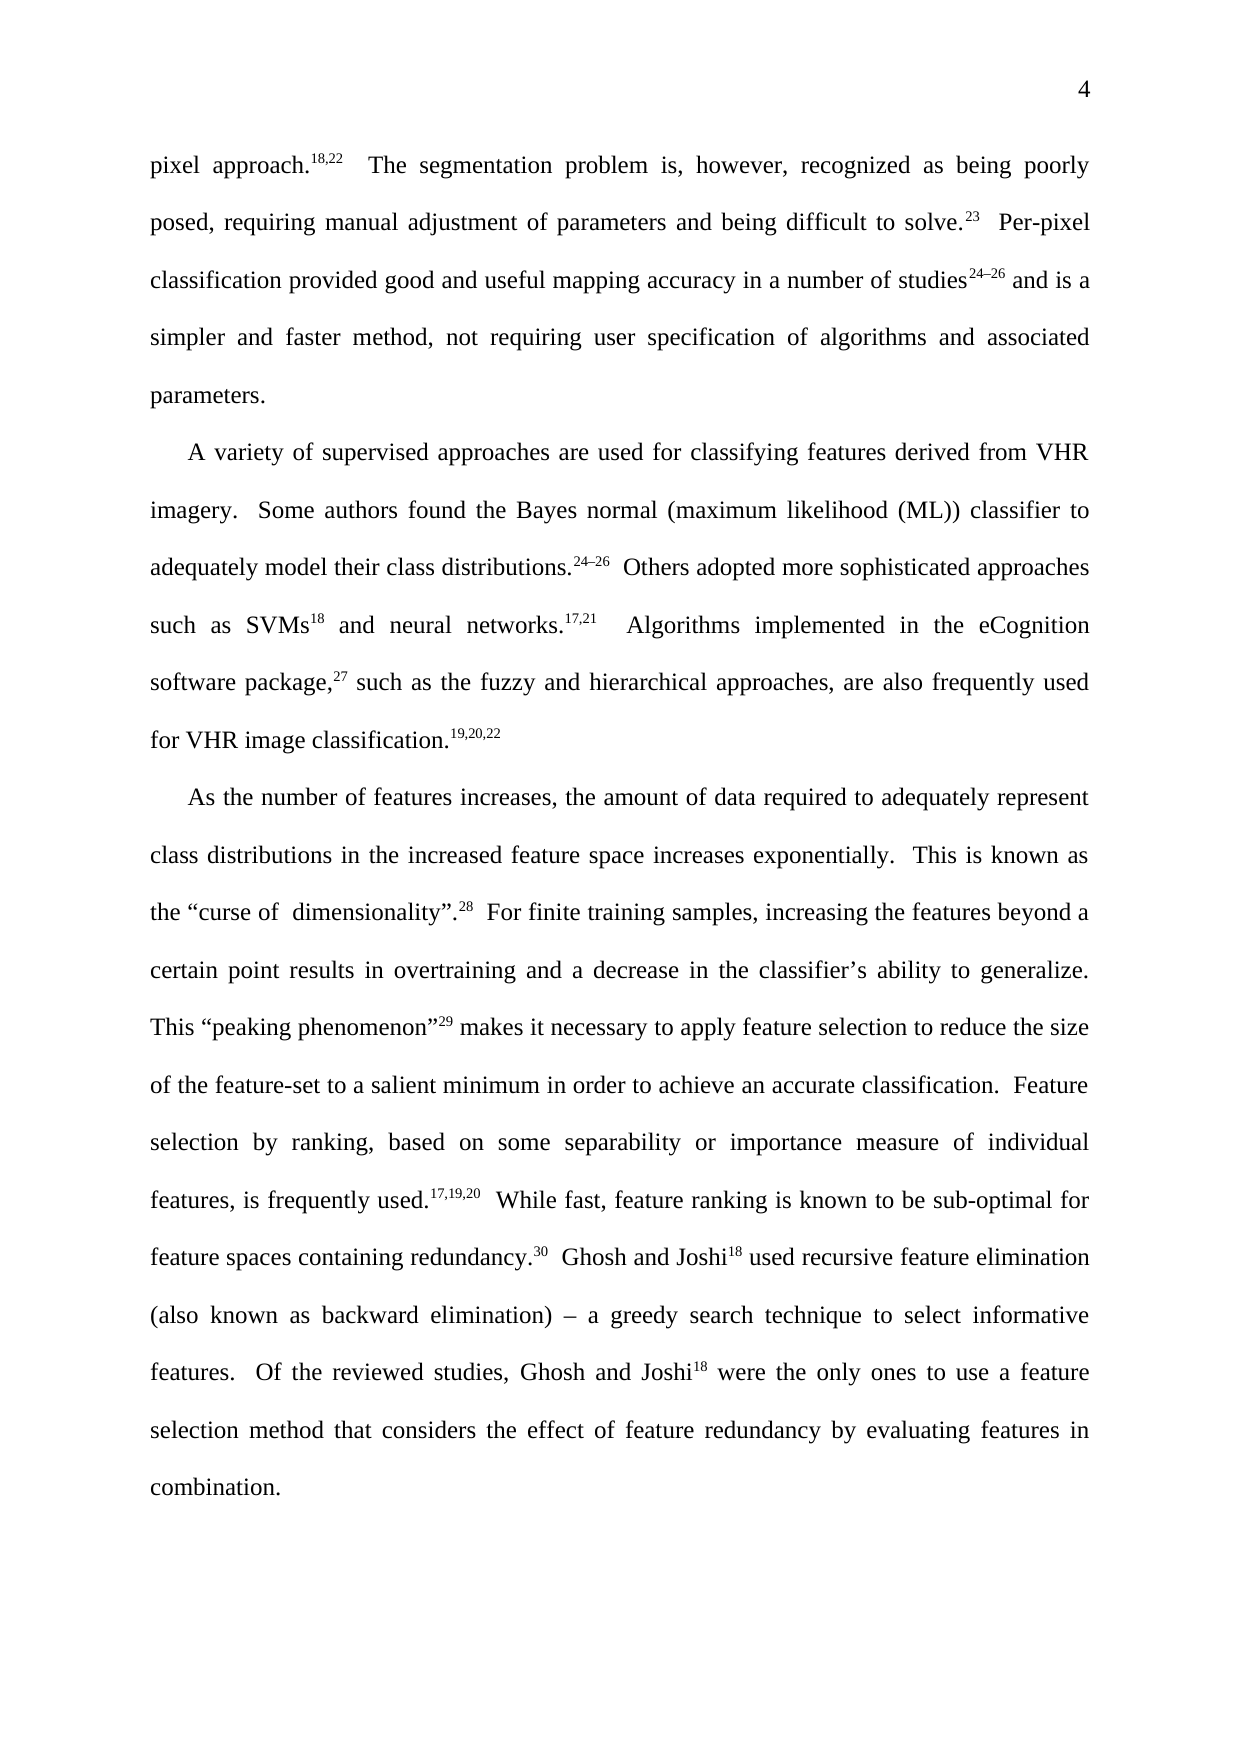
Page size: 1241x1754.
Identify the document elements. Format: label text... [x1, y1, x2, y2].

text As the number of features increases, the amount of data required to adequately represent class distributions in the increased feature space increases exponentially. This is known as the “curse of dimensionality”.28 For finite training samples, increasing the features beyond a certain point results in overtraining and a decrease in the classifier’s ability to generalize. This “peaking phenomenon”29 makes it necessary to apply feature selection to reduce the size of the feature-set to a salient minimum in order to achieve an accurate classification. Feature selection by ranking, based on some separability or importance measure of individual features, is frequently used.17,19,20 While fast, feature ranking is known to be sub-optimal for feature spaces containing redundancy.30 Ghosh and Joshi18 used recursive feature elimination (also known as backward elimination) – a greedy search technique to select informative features. Of the reviewed studies, Ghosh and Joshi18 were the only ones to use a feature selection method that considers the effect of feature redundancy by evaluating features in combination. [150, 782, 1090, 1501]
text A variety of supervised approaches are used for classifying features derived from VHR imagery. Some authors found the Bayes normal (maximum likelihood (ML)) classifier to adequately model their class distributions.24–26 Others adopted more sophisticated approaches such as SVMs18 and neural networks.17,21 Algorithms implemented in the eCognition software package,27 such as the fuzzy and hierarchical approaches, are also frequently used for VHR image classification.19,20,22 [150, 437, 1090, 754]
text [150, 150, 1090, 409]
